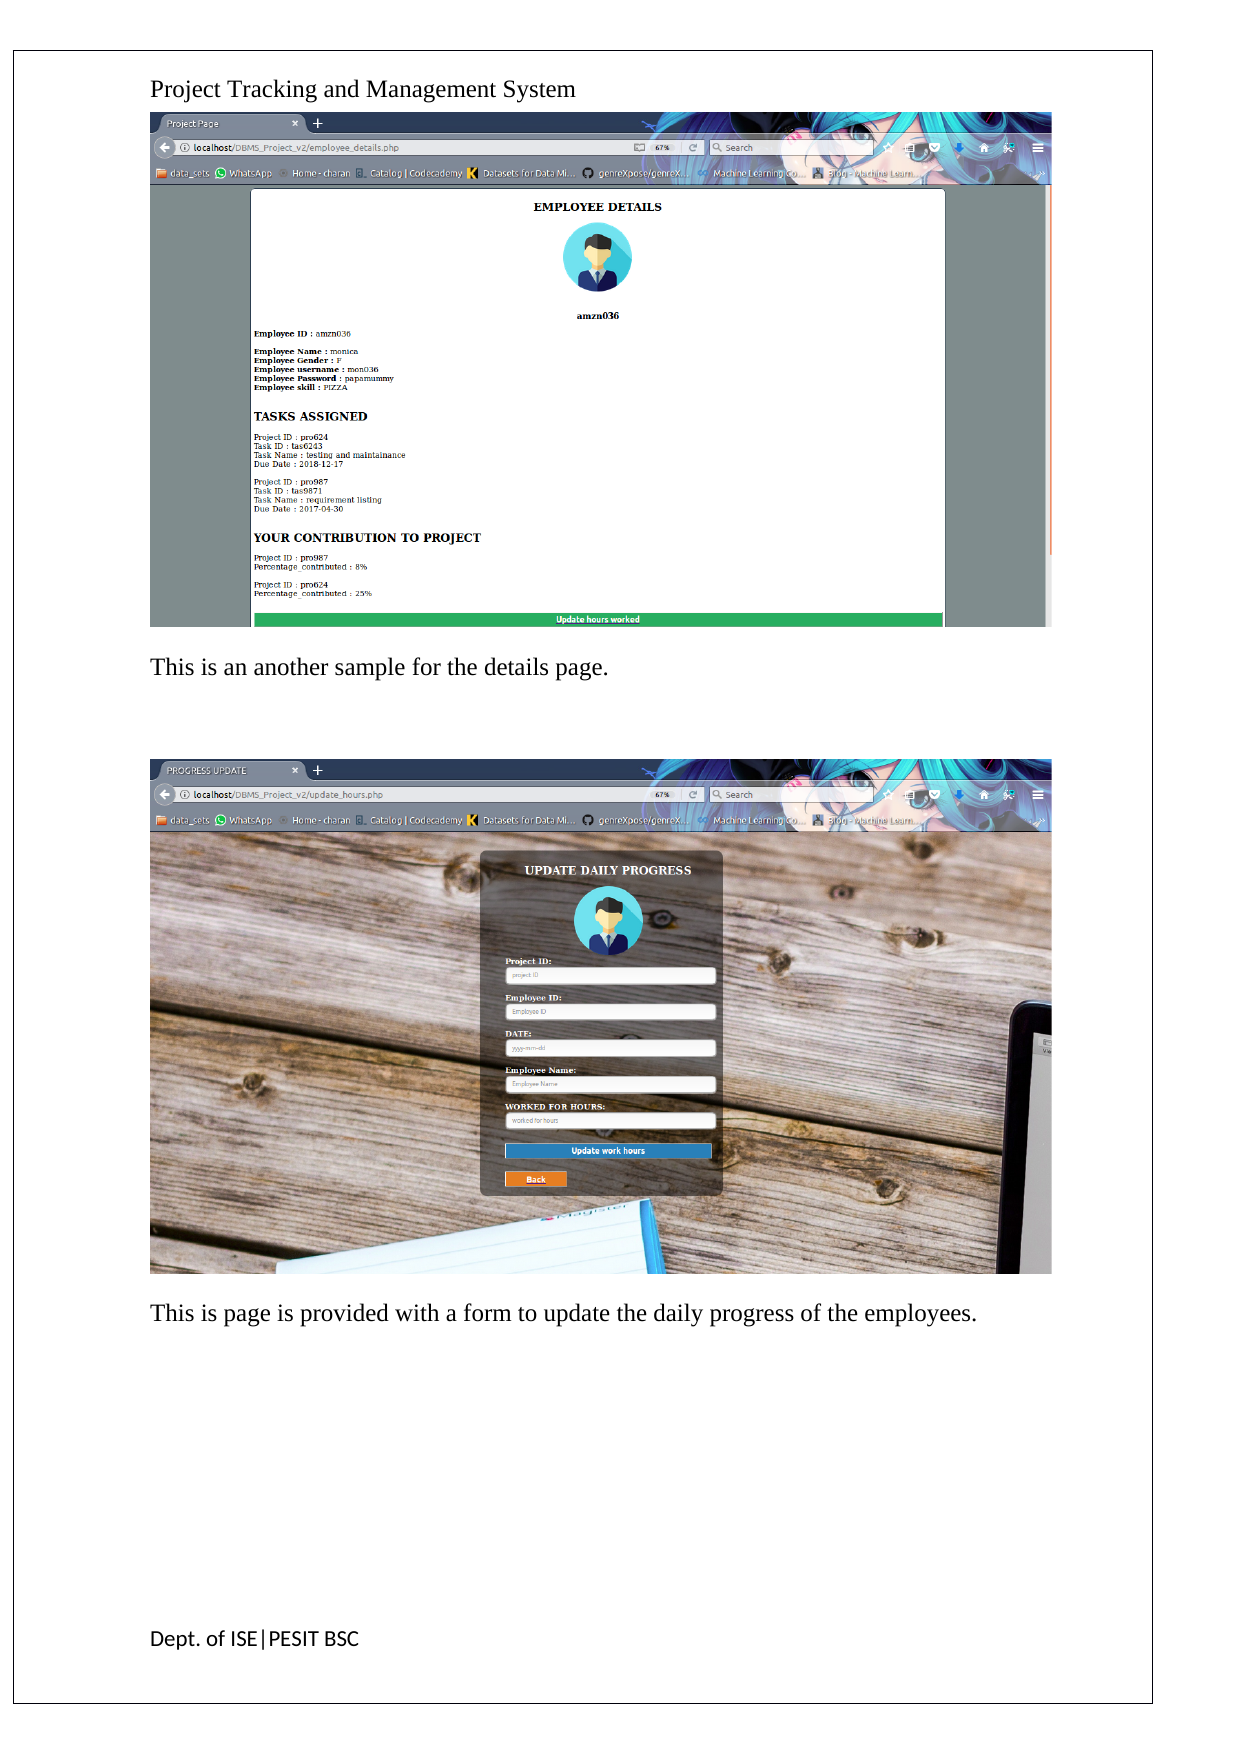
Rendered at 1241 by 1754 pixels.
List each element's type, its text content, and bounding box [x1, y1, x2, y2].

text This is page is provided with a form to update the daily progress of the employees. [150, 1298, 1053, 1327]
text This is an another sample for the details page. [150, 652, 1053, 680]
picture [150, 112, 1052, 627]
picture [150, 759, 1052, 1274]
